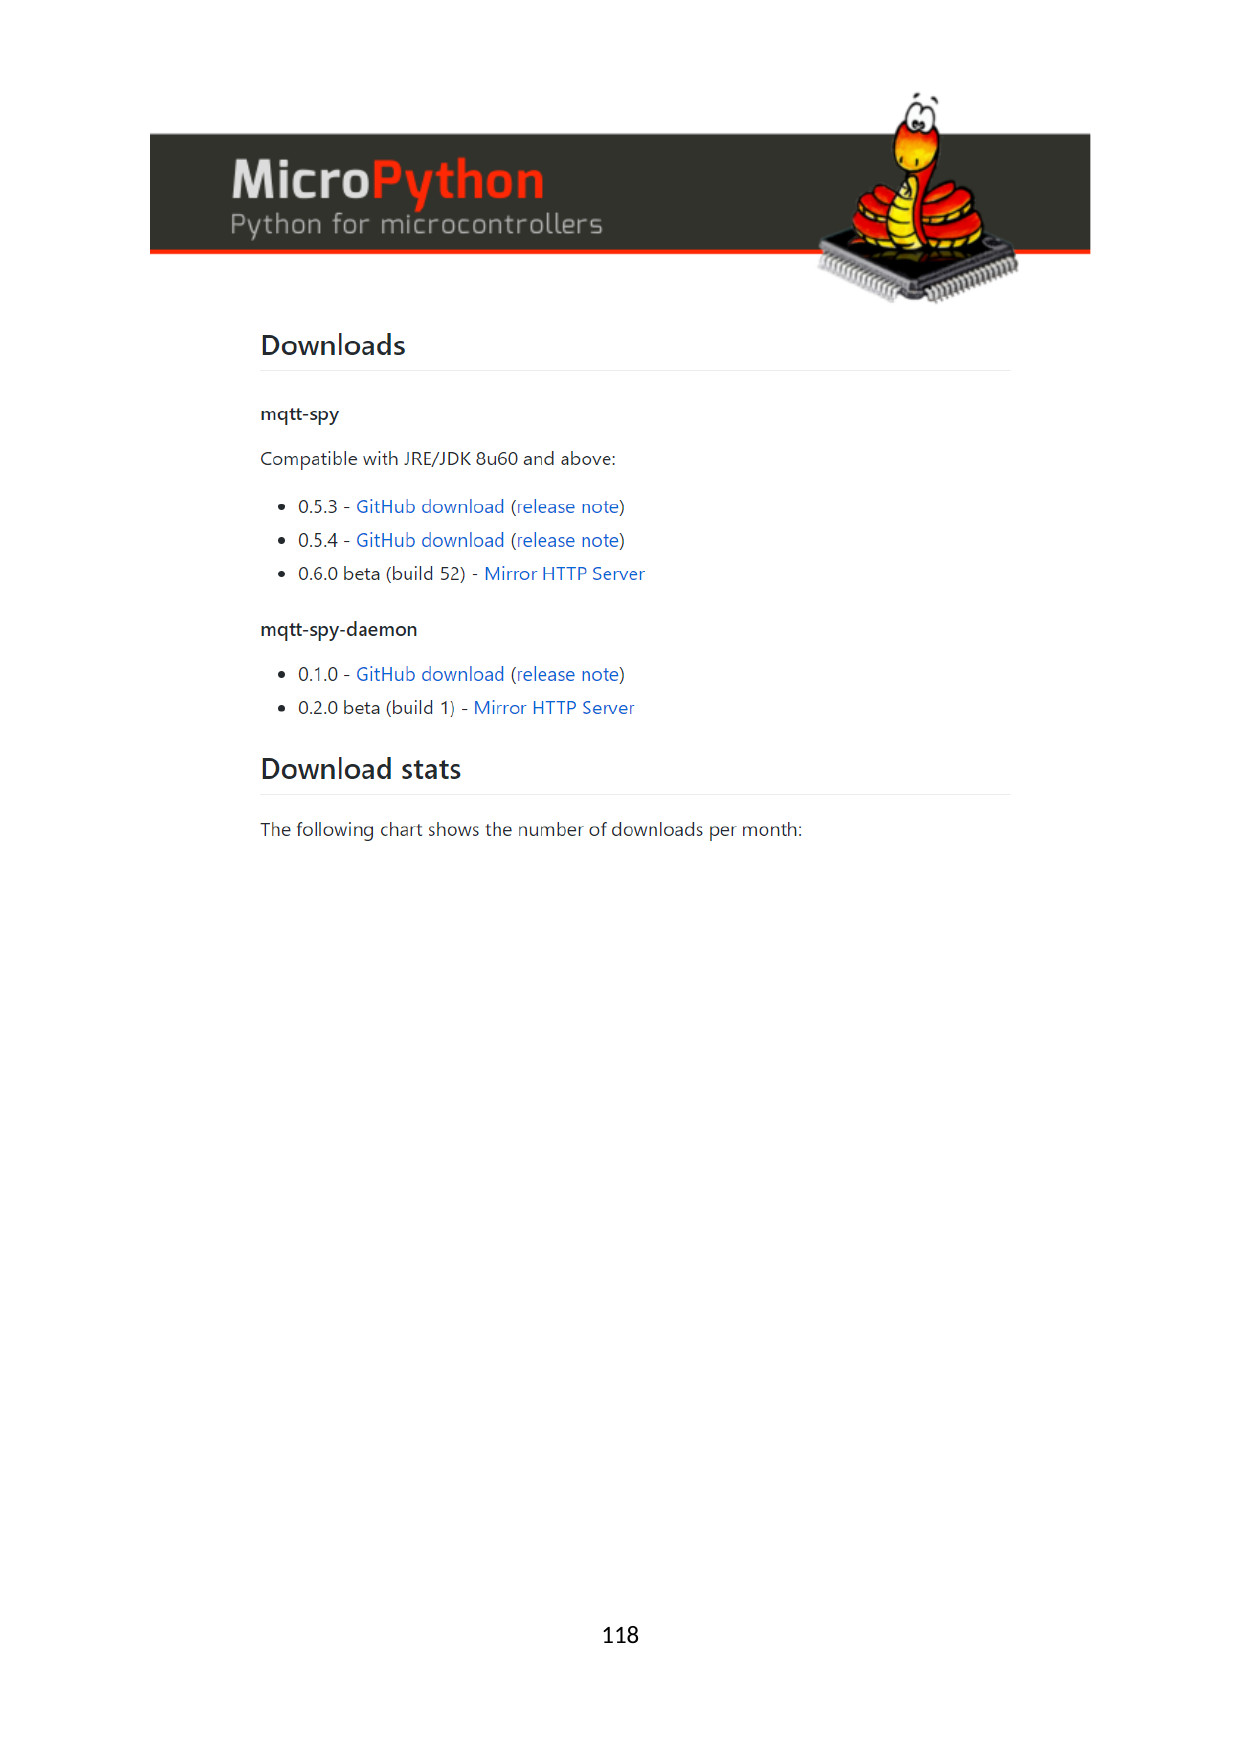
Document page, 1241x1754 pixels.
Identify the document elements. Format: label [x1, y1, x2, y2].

picture [150, 73, 1091, 850]
